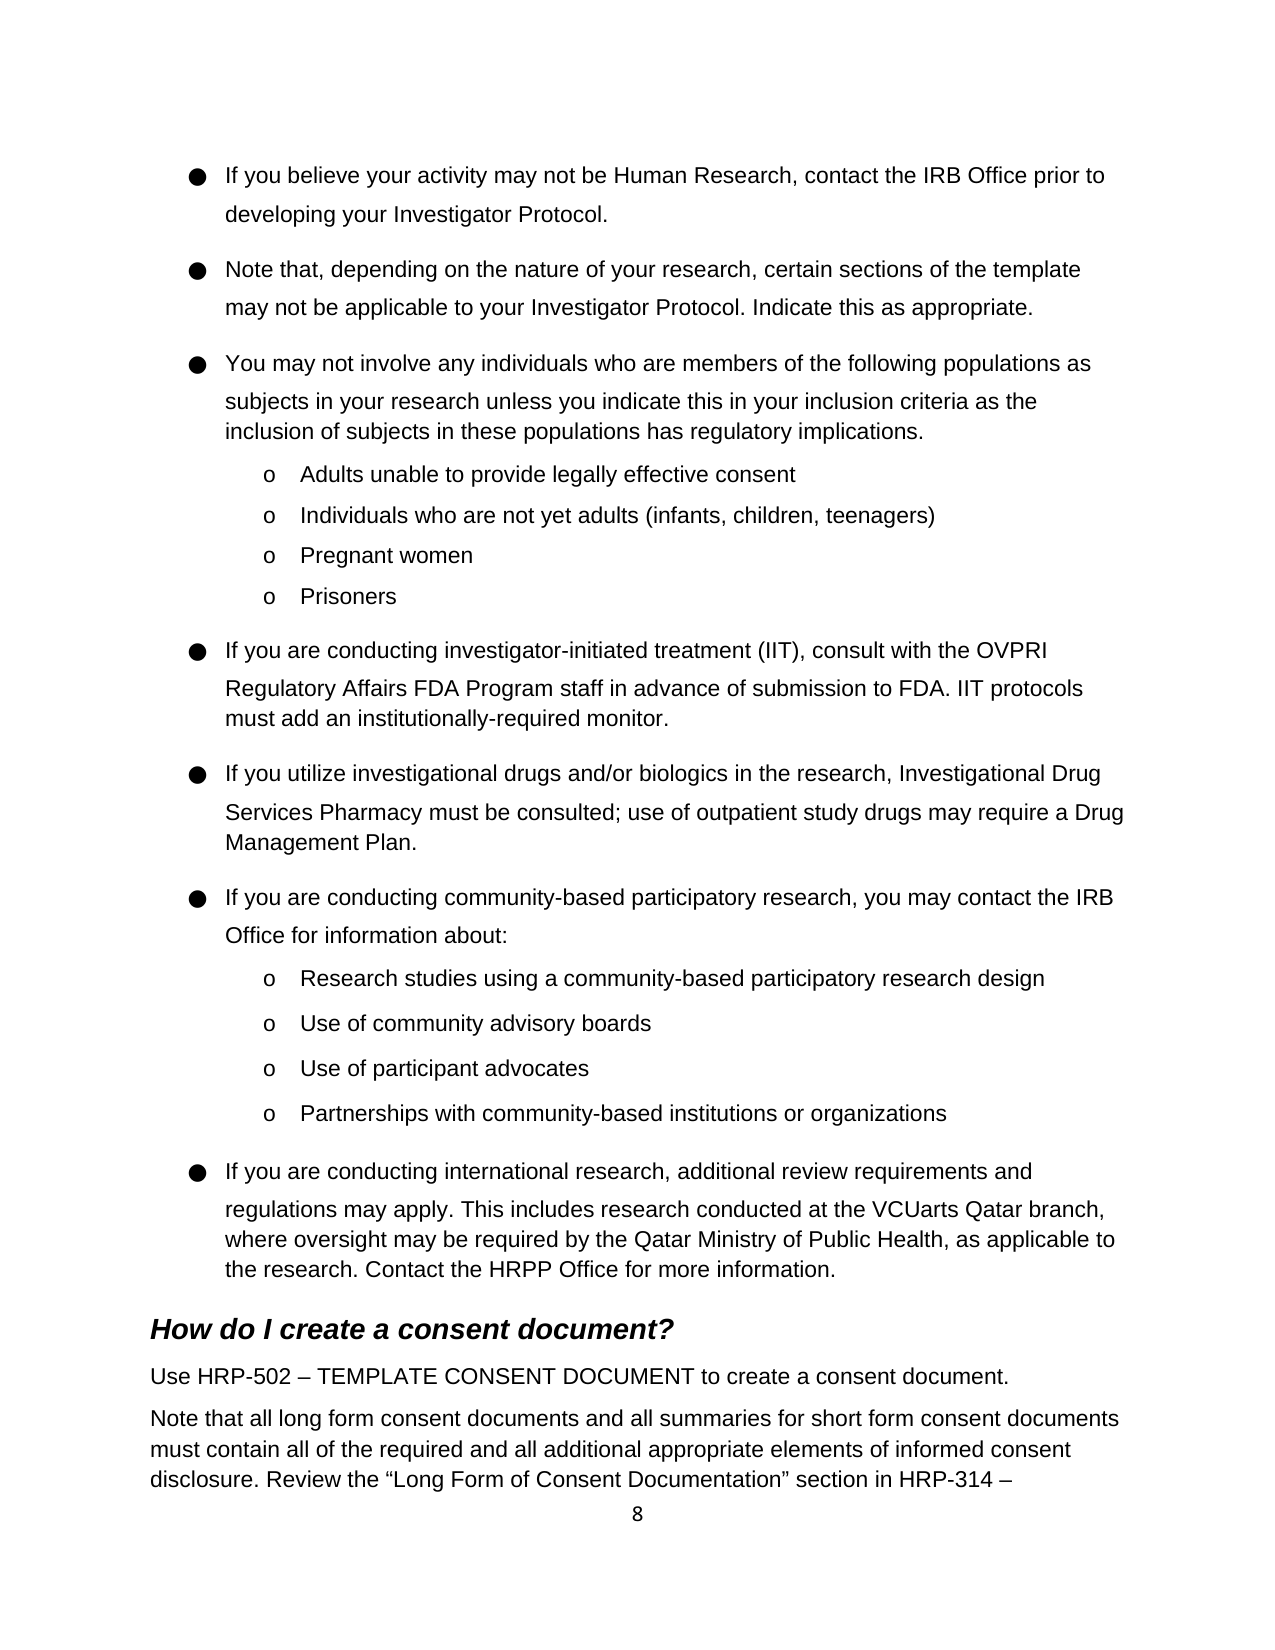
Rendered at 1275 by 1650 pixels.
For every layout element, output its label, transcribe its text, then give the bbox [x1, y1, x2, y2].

list Partnerships with community-based institutions or organizations [262, 1100, 1125, 1128]
list If you are conducting international research, additional review requirements and regulations may apply. This includes research conducted at the VCUarts Qatar branch, where oversight may be required by the Qatar Ministry of Public Health, as applicable to the research. Contact the HRPP Office for more information. [187, 1145, 1125, 1283]
text Use HRP-502 – TEMPLATE CONSENT DOCUMENT to create a consent document. [150, 1363, 1125, 1389]
list If you believe your activity may not be Human Research, contact the IRB Office prior to developing your Investigator Protocol. [187, 150, 1125, 227]
list If you utilize investigational drugs and/or biologics in the research, Investigational Drug Services Pharmacy must be consulted; use of outpatient study drugs may require a Drug Management Plan. [187, 748, 1125, 855]
list You may not involve any individuals who are members of the following populations as subjects in your research unless you indicate this in your inclusion criteria as the inclusion of subjects in these populations has regulatory implications. [187, 337, 1125, 444]
list Note that, depending on the nature of your research, certain sections of the template may not be applicable to your Investigator Protocol. Indicate this as appropriate. [187, 243, 1125, 321]
list Individuals who are not yet adults (infants, children, teenagers) [262, 502, 1125, 530]
list Adults unable to provide legally effective consent [262, 461, 1125, 489]
list Use of community advisory boards [262, 1010, 1125, 1038]
list Use of participant advocates [262, 1055, 1125, 1083]
list Pregnant women [262, 542, 1125, 571]
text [150, 1405, 1125, 1492]
list Prisoners [262, 583, 1125, 612]
list If you are conducting community-based participatory research, you may contact the IRB Office for information about: [187, 872, 1125, 949]
subtitle How do I create a consent document? [150, 1312, 1125, 1345]
list Research studies using a community-based participatory research design [262, 965, 1125, 993]
list If you are conducting investigator-initiated treatment (IIT), consult with the OVPRI Regulatory Affairs FDA Program staff in advance of submission to FDA. IIT protocols must add an institutionally-required monitor. [187, 624, 1125, 732]
